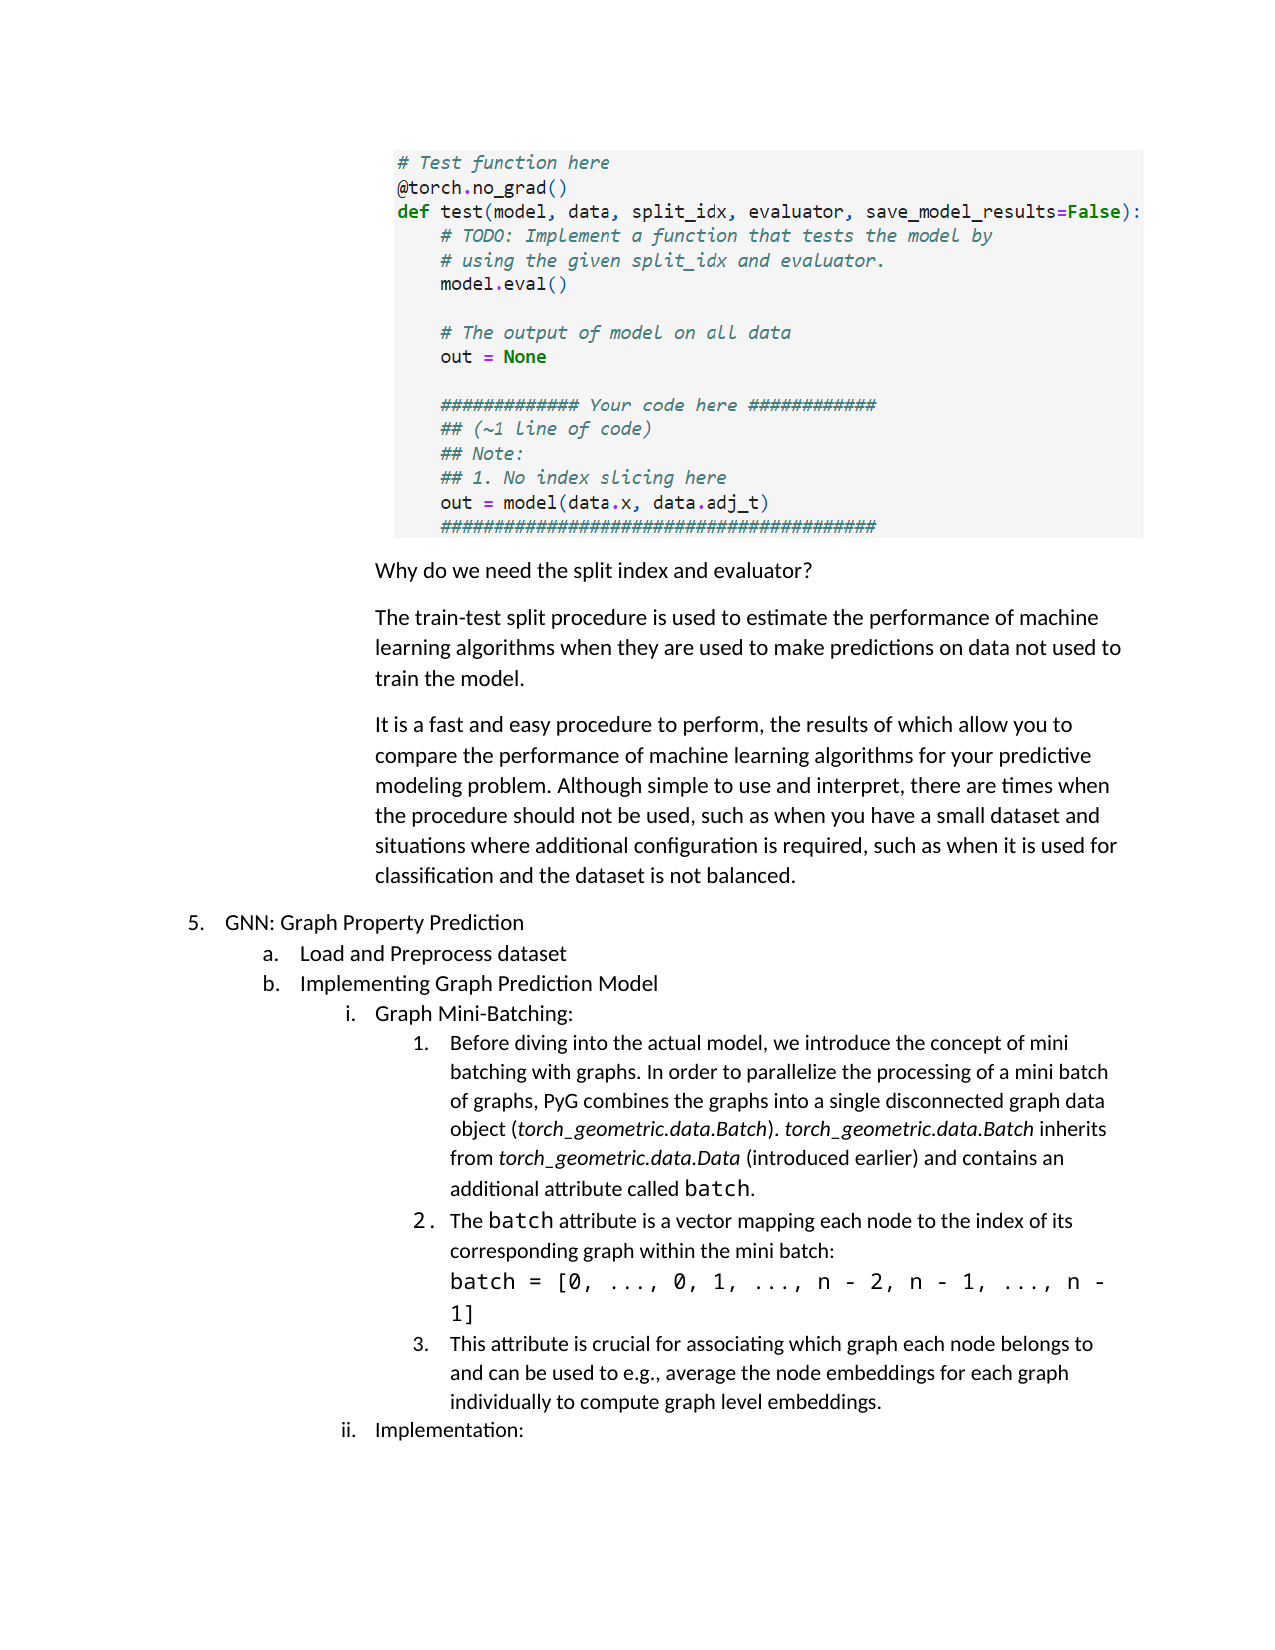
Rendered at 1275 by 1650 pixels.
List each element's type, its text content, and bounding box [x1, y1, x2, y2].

text Why do we need the split index and evaluator? [375, 556, 1125, 584]
list Before diving into the actual model, we introduce the concept of mini batching with graphs. In order to parallelize the processing of a mini batch of graphs, PyG combines the graphs into a single disconnected graph data object (torch_geometric.data.Batch). torch_geometric.data.Batch inherits from torch_geometric.data.Data (introduced earlier) and contains an additional attribute called batch. [412, 1029, 1125, 1203]
list Implementation: [356, 1417, 1125, 1443]
list Implementing Graph Prediction Model [262, 969, 1125, 997]
list GNN: Graph Property Prediction [187, 908, 1125, 936]
text The train-test split procedure is used to estimate the performance of machine learning algorithms when they are used to make predictions on data not used to train the model. [375, 603, 1125, 692]
list This attribute is crucial for associating which graph each node belongs to and can be used to e.g., average the node embeddings for each graph individually to compute graph level embeddings. [412, 1330, 1125, 1414]
list Load and Preprocess dataset [262, 939, 1125, 967]
list Graph Mini-Batching: [356, 999, 1125, 1027]
list The batch attribute is a vector mapping each node to the index of its corresponding graph within the mini batch: batch = [0, ..., 0, 1, ..., n - 2, n - 1, ..., n - 1] [412, 1205, 1125, 1328]
text It is a fast and easy procedure to perform, the results of which allow you to compare the performance of machine learning algorithms for your predictive modeling problem. Although simple to use and interpret, there are times when the procedure should not be used, such as when you have a small dataset and situations where additional configuration is required, such as when it is used for classification and the dataset is not balanced. [375, 711, 1125, 889]
